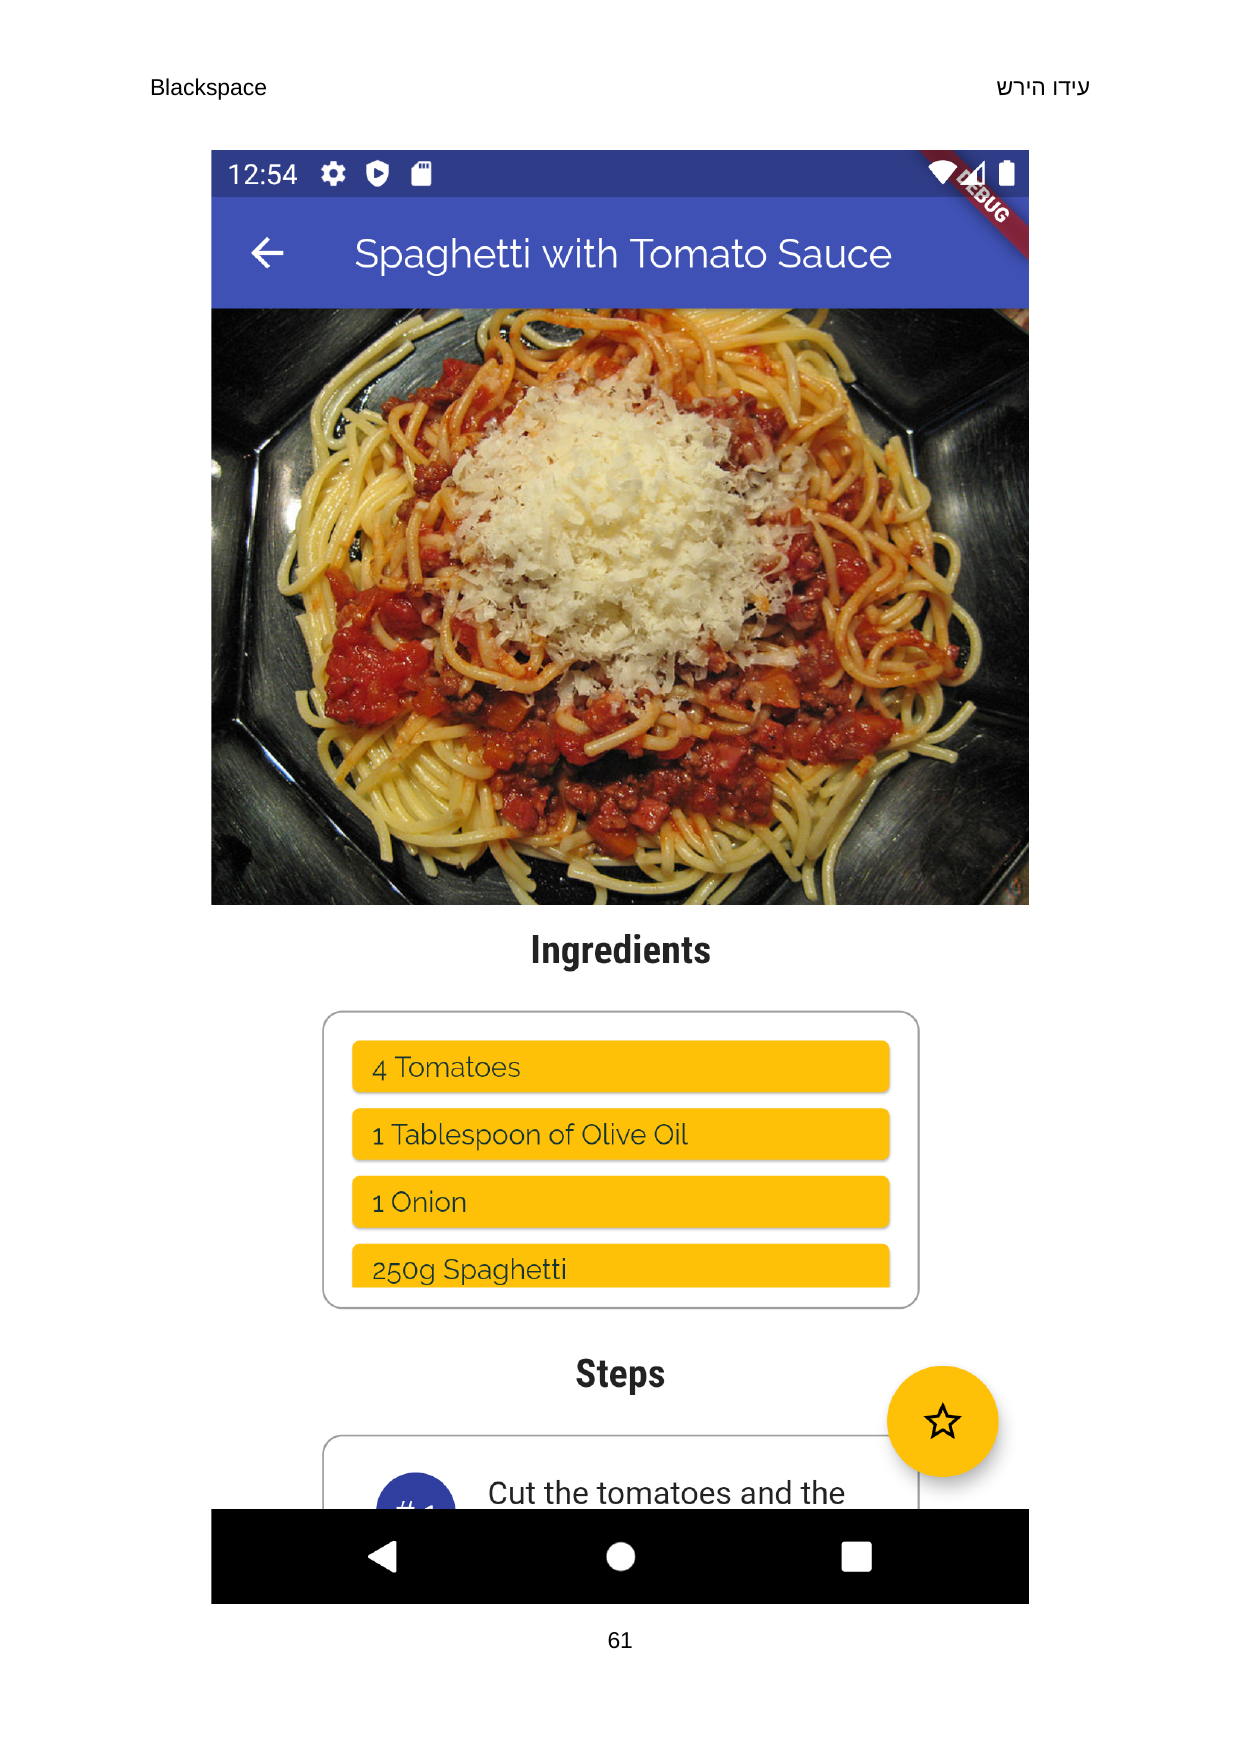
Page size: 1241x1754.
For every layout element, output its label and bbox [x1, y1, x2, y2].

picture [211, 150, 1029, 1604]
